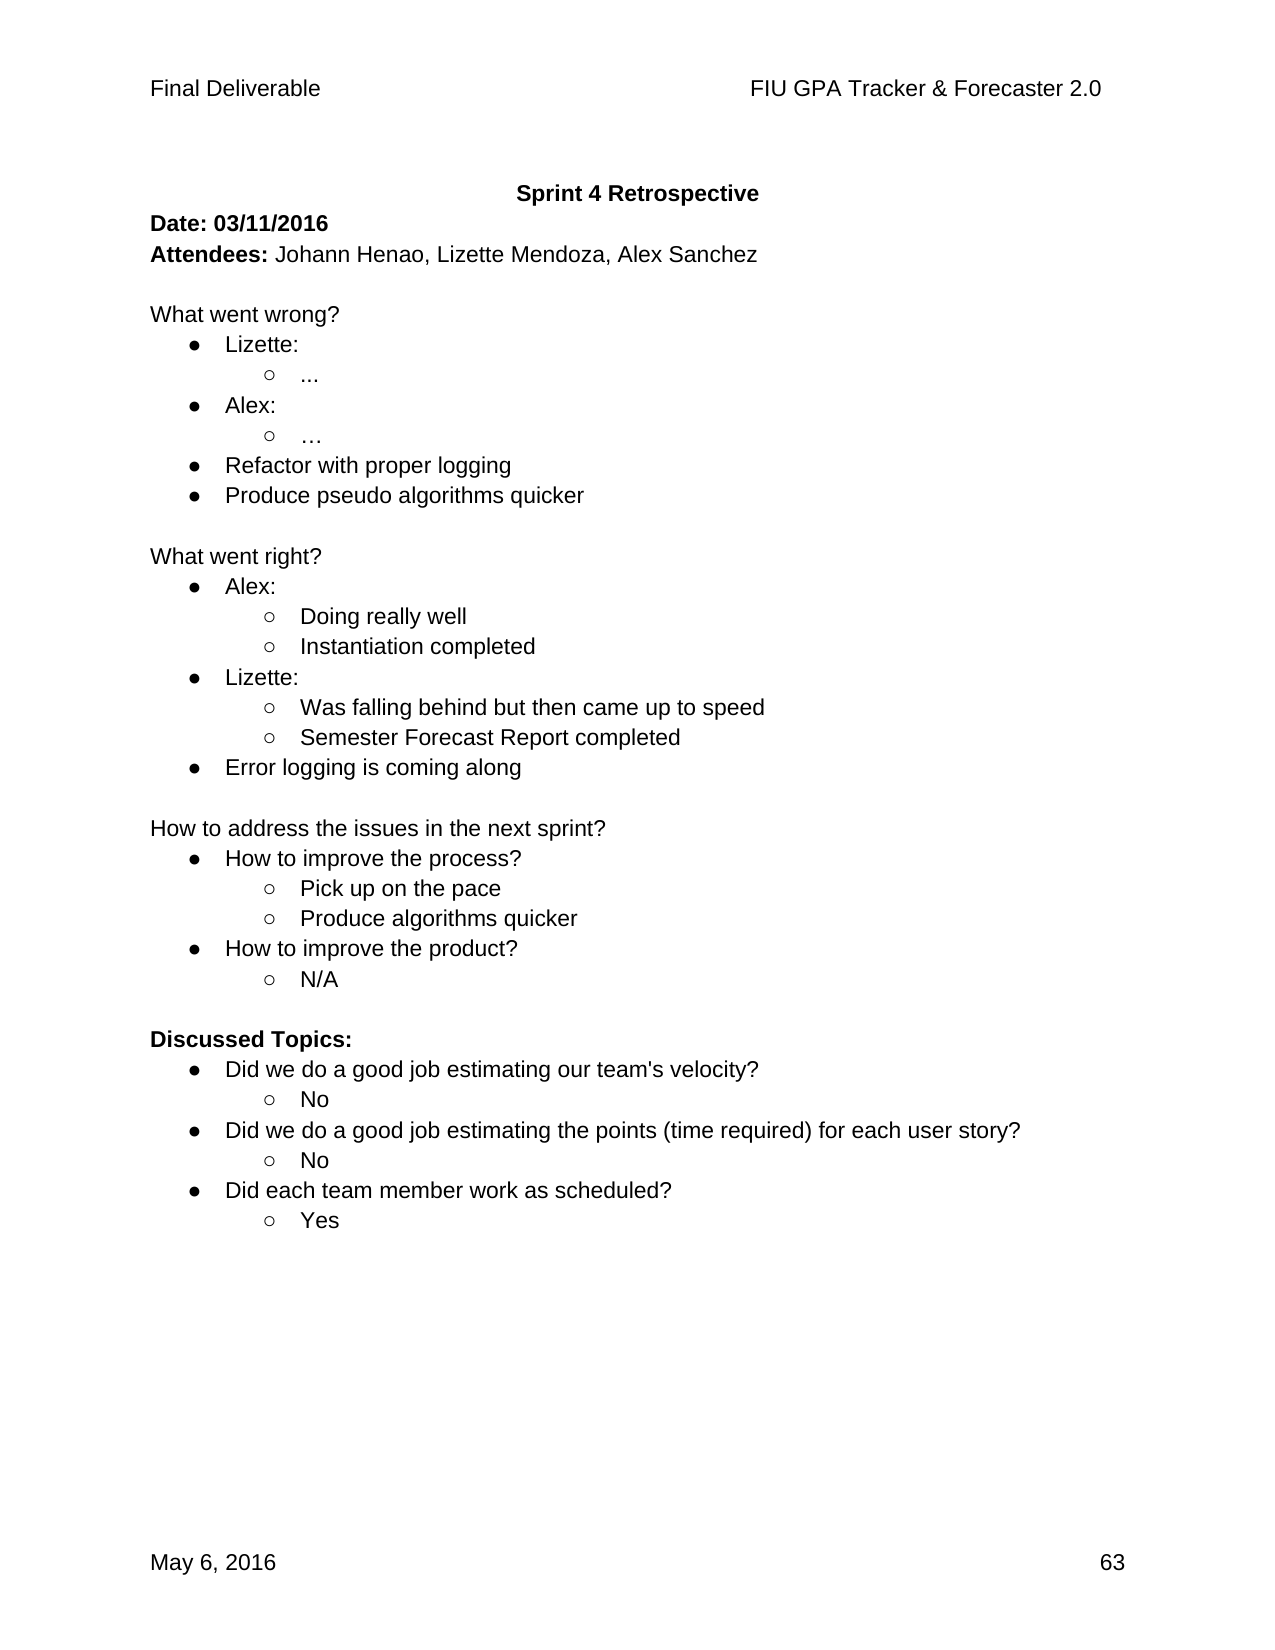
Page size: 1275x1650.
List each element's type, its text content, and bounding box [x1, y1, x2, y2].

list Instantiation completed [262, 633, 1125, 660]
text Discussed Topics: [150, 1026, 1125, 1052]
list Lizette: [187, 331, 1125, 358]
list Was falling behind but then came up to speed [262, 694, 1125, 720]
text Attendees: Johann Henao, Lizette Mendoza, Alex Sanchez [150, 241, 1125, 267]
list ... [262, 361, 1125, 388]
text What went wrong? [150, 301, 1125, 327]
list N/A [262, 966, 1125, 992]
list Lizette: [187, 663, 1125, 690]
list No [262, 1147, 1125, 1173]
list Did we do a good job estimating the points (time required) for each user story? [187, 1117, 1125, 1143]
list Produce pseudo algorithms quicker [187, 482, 1125, 509]
list Produce algorithms quicker [262, 905, 1125, 932]
list Yes [262, 1207, 1125, 1234]
list … [262, 422, 1125, 448]
list No [262, 1086, 1125, 1113]
list How to improve the process? [187, 845, 1125, 871]
list Pick up on the pace [262, 875, 1125, 901]
list Refactor with proper logging [187, 452, 1125, 478]
list Error logging is coming along [187, 754, 1125, 781]
list Alex: [187, 392, 1125, 418]
list Did each team member work as scheduled? [187, 1177, 1125, 1203]
text Sprint 4 Retrospective [150, 180, 1125, 207]
list Alex: [187, 573, 1125, 599]
list Semester Forecast Report completed [262, 724, 1125, 750]
list Doing really well [262, 603, 1125, 629]
list How to improve the product? [187, 935, 1125, 962]
text Date: 03/11/2016 [150, 210, 1125, 237]
list Did we do a good job estimating our team's velocity? [187, 1056, 1125, 1083]
text What went right? [150, 543, 1125, 569]
text How to address the issues in the next sprint? [150, 814, 1125, 841]
